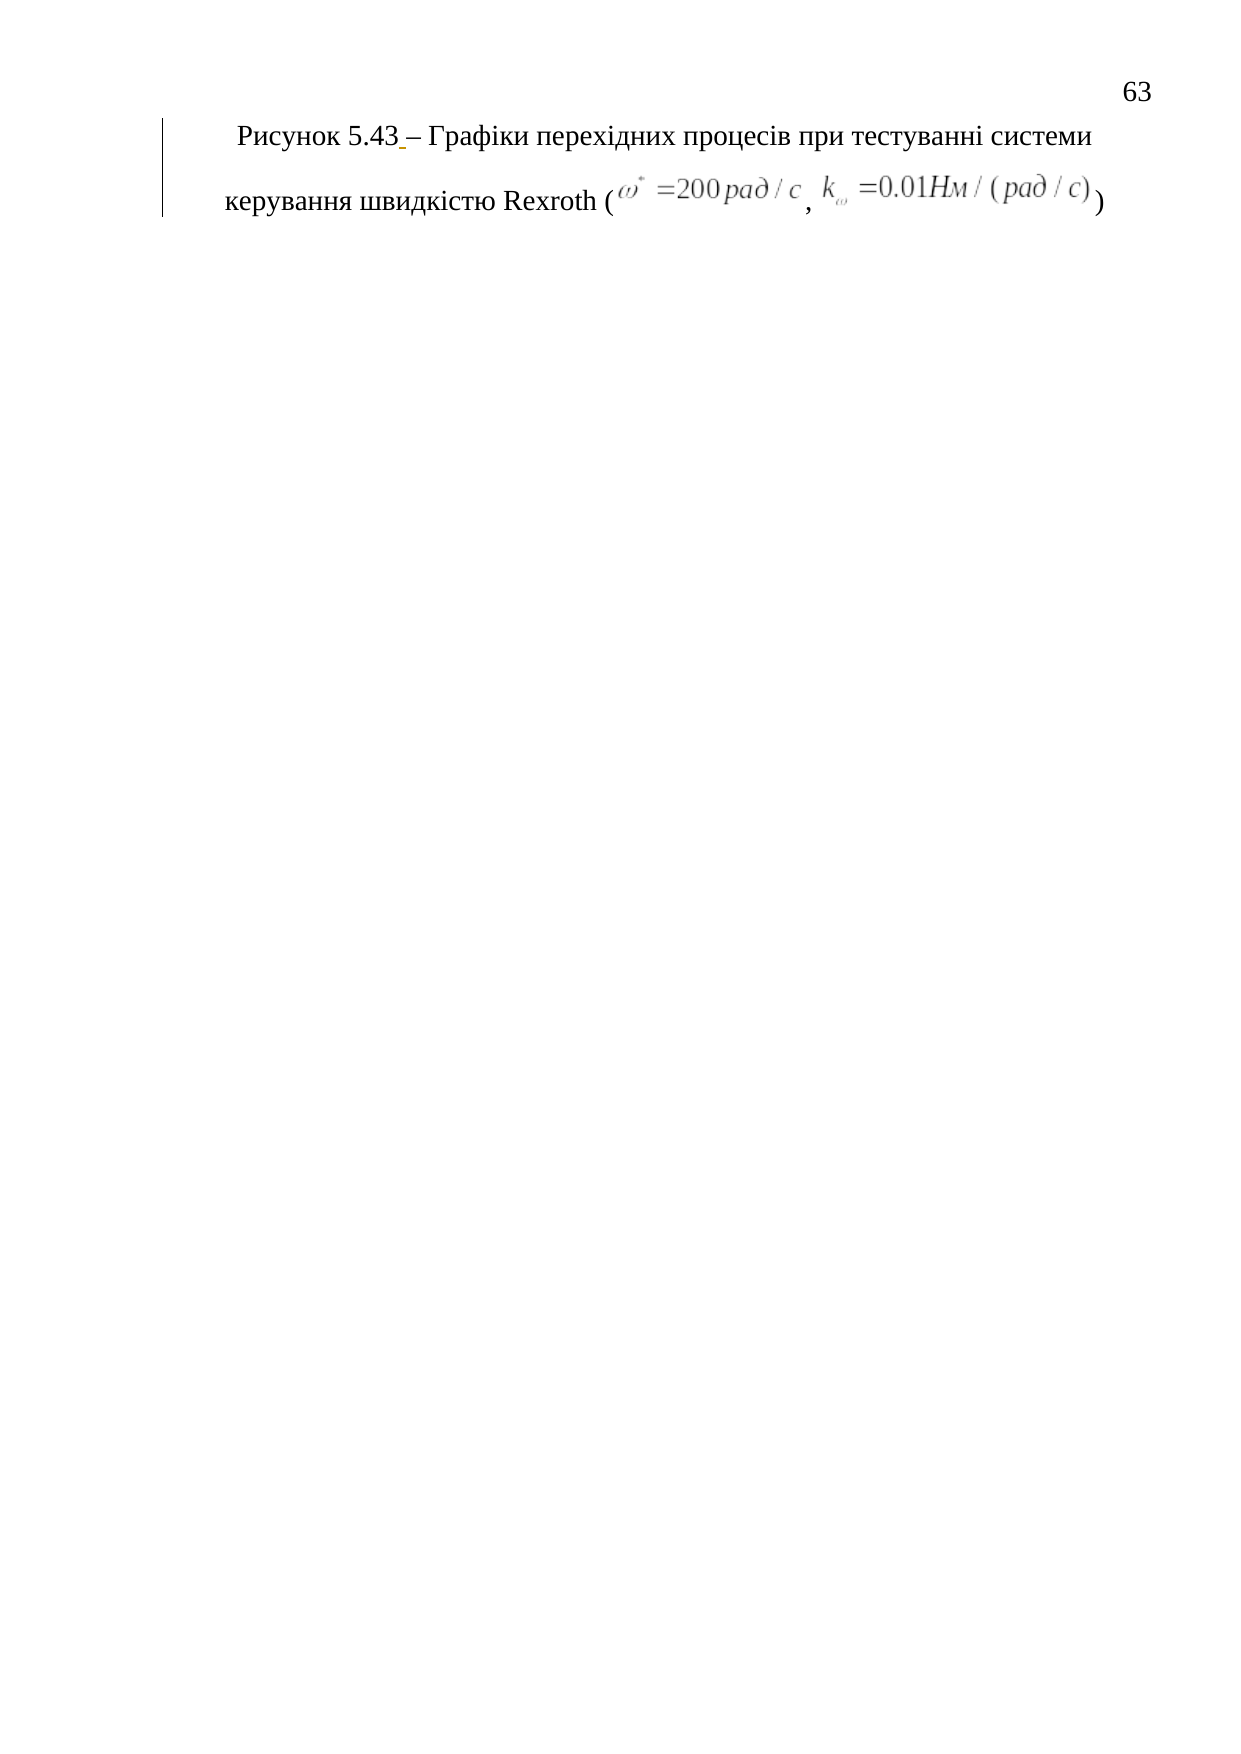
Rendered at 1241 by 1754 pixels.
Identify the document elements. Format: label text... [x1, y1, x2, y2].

text Рисунок 5.6– Графіки перехідних процесів при тестуванні системи керування швидкістю Rexroth (, ) [177, 118, 1152, 217]
